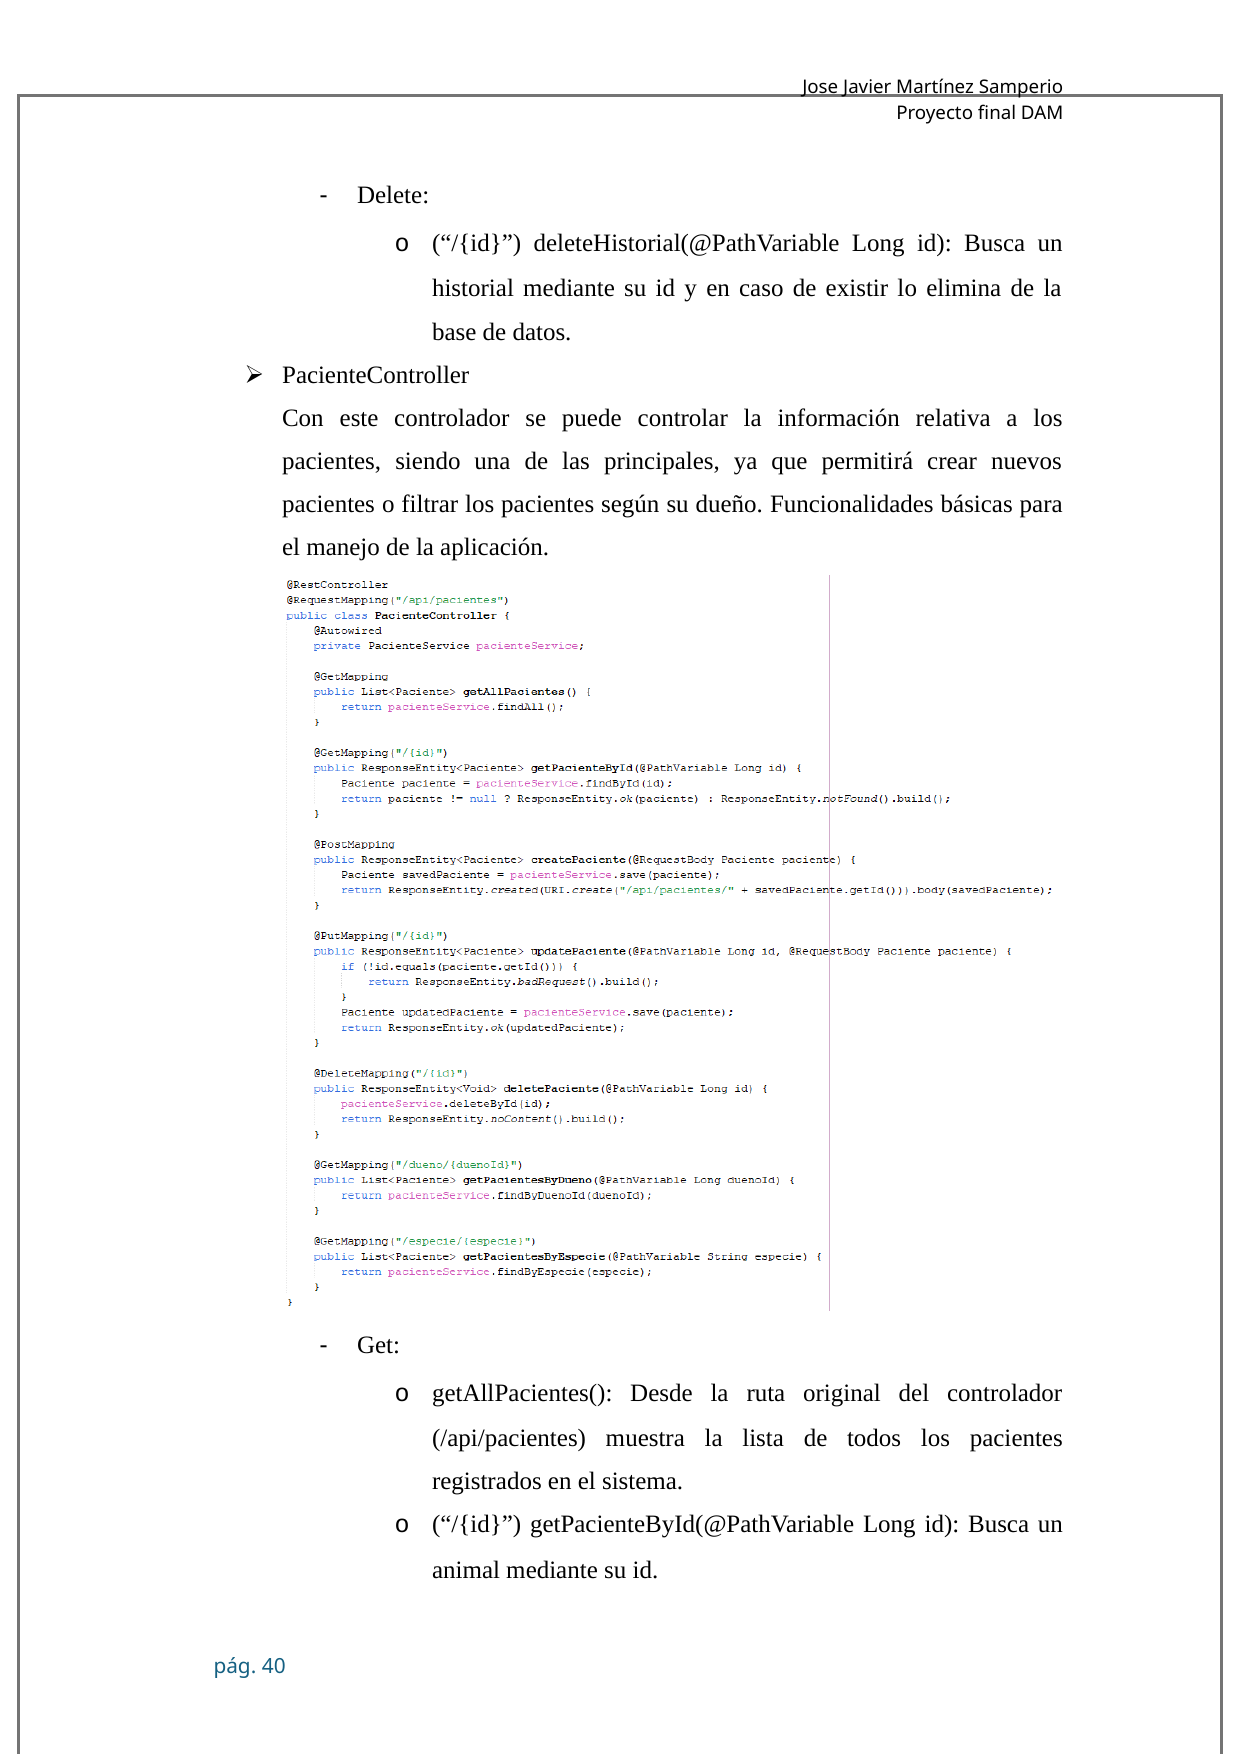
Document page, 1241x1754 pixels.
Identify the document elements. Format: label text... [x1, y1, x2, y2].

list Get: [319, 1327, 1063, 1361]
picture [281, 575, 1063, 1311]
list getAllPacientes(): Desde la ruta original del controlador (/api/pacientes) muestra la lista de todos los pacientes registrados en el sistema. [394, 1378, 1063, 1495]
list PacienteController [244, 360, 1063, 388]
list (“/{id}”) getPacienteById(@PathVariable Long id): Busca un animal mediante su id. [394, 1509, 1063, 1583]
list Con este controlador se puede controlar la información relativa a los pacientes, siendo una de las principales, ya que permitirá crear nuevos pacientes o filtrar los pacientes según su dueño. Funcionalidades básicas para el manejo de la aplicación. [282, 403, 1063, 561]
list (“/{id}”) deleteHistorial(@PathVariable Long id): Busca un historial mediante su id y en caso de existir lo elimina de la base de datos. [394, 228, 1063, 345]
list Delete: [319, 177, 1063, 211]
